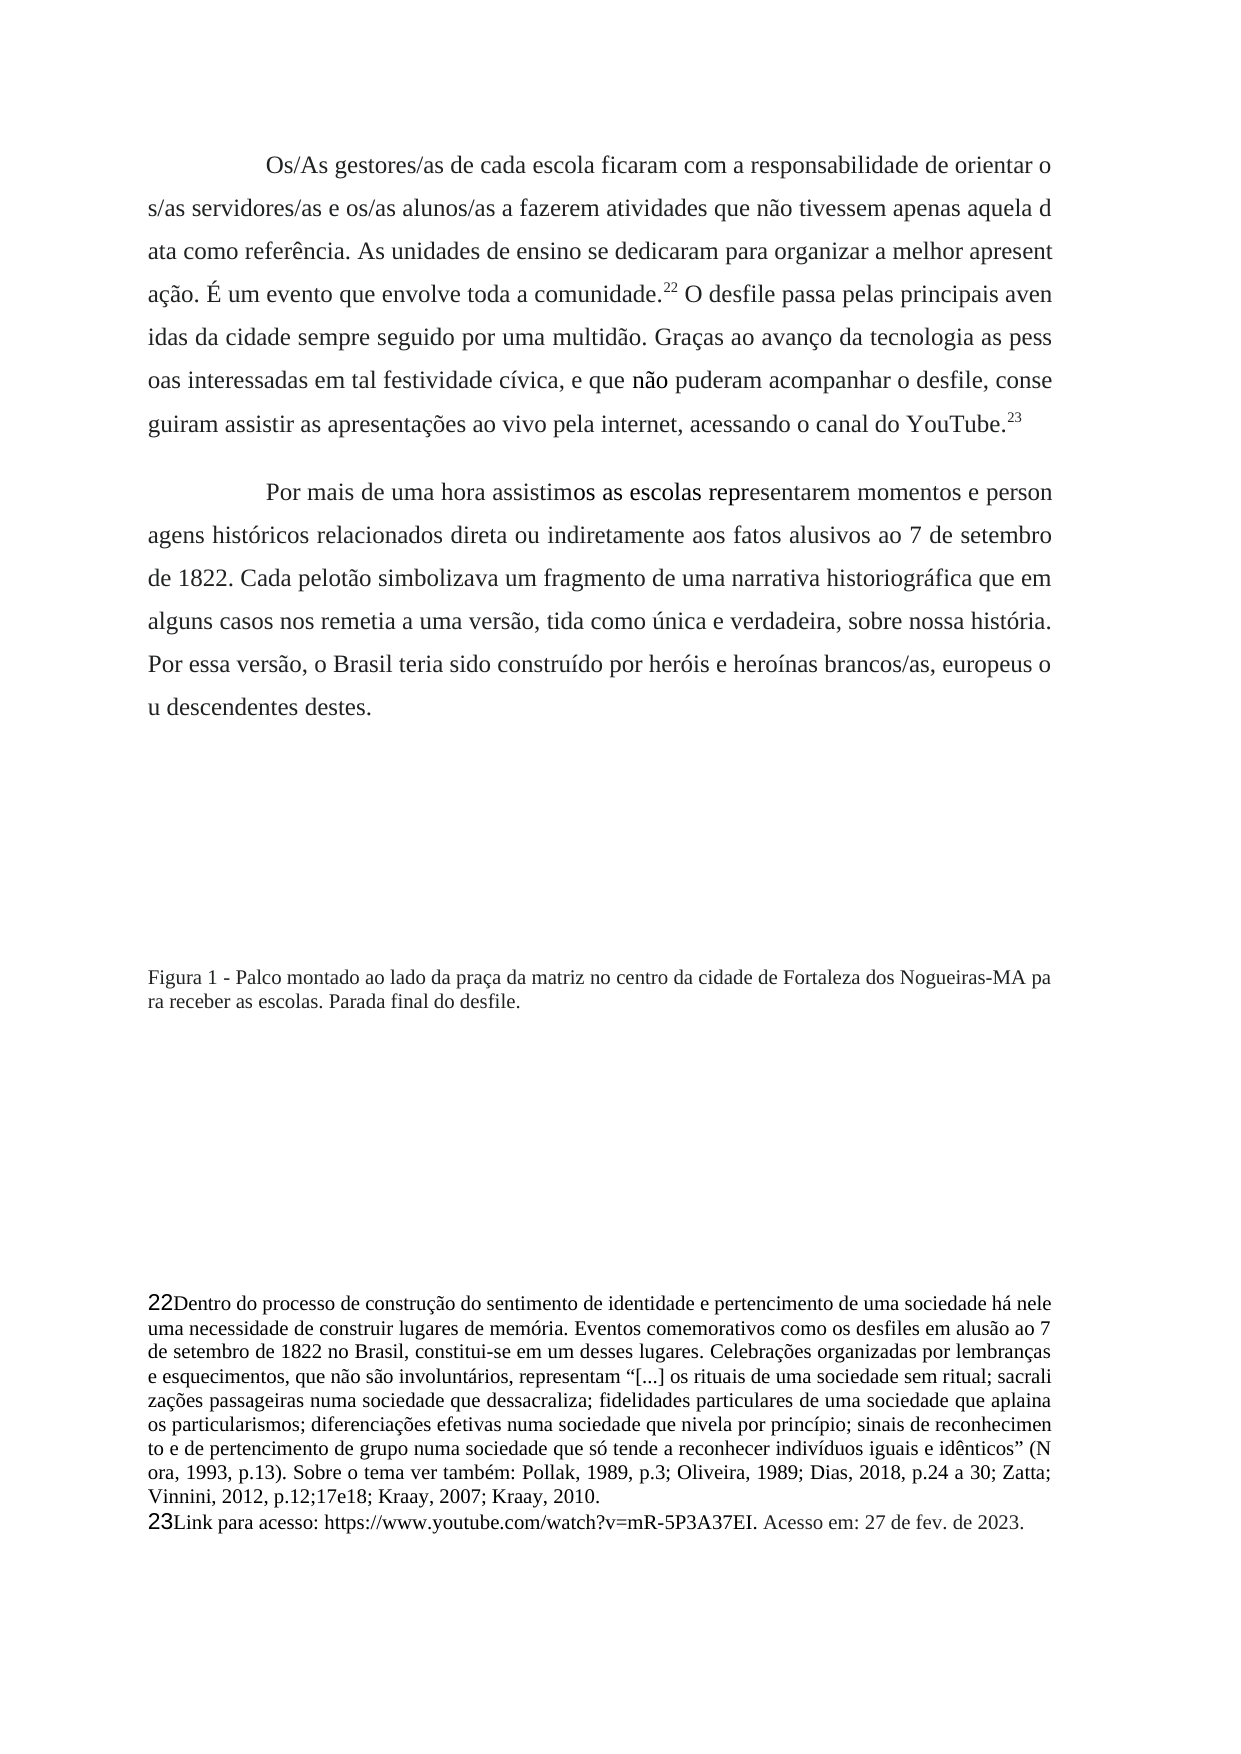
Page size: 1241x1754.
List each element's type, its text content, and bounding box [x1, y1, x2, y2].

text Por mais de uma hora assistimos as escolas representarem momentos e personagens históricos relacionados direta ou indiretamente aos fatos alusivos ao 7 de setembro de 1822. Cada pelotão simbolizava um fragmento de uma narrativa historiográfica que em alguns casos nos remetia a uma versão, tida como única e verdadeira, sobre nossa história. Por essa versão, o Brasil teria sido construído por heróis e heroínas brancos/as, europeus ou descendentes destes. [148, 477, 1053, 721]
text Os/As gestores/as de cada escola ficaram com a responsabilidade de orientar os/as servidores/as e os/as alunos/as a fazerem atividades que não tivessem apenas aquela data como referência. As unidades de ensino se dedicaram para organizar a melhor apresentação. É um evento que envolve toda a comunidade. O desfile passa pelas principais avenidas da cidade sempre seguido por uma multidão. Graças ao avanço da tecnologia as pessoas interessadas em tal festividade cívica, e que não puderam acompanhar o desfile, conseguiram assistir as apresentações ao vivo pela internet, acessando o canal do YouTube. [148, 150, 1053, 437]
text Figura 1 - Palco montado ao lado da praça da matriz no centro da cidade de Fortaleza dos Nogueiras-MA para receber as escolas. Parada final do desfile. [148, 965, 1053, 1013]
